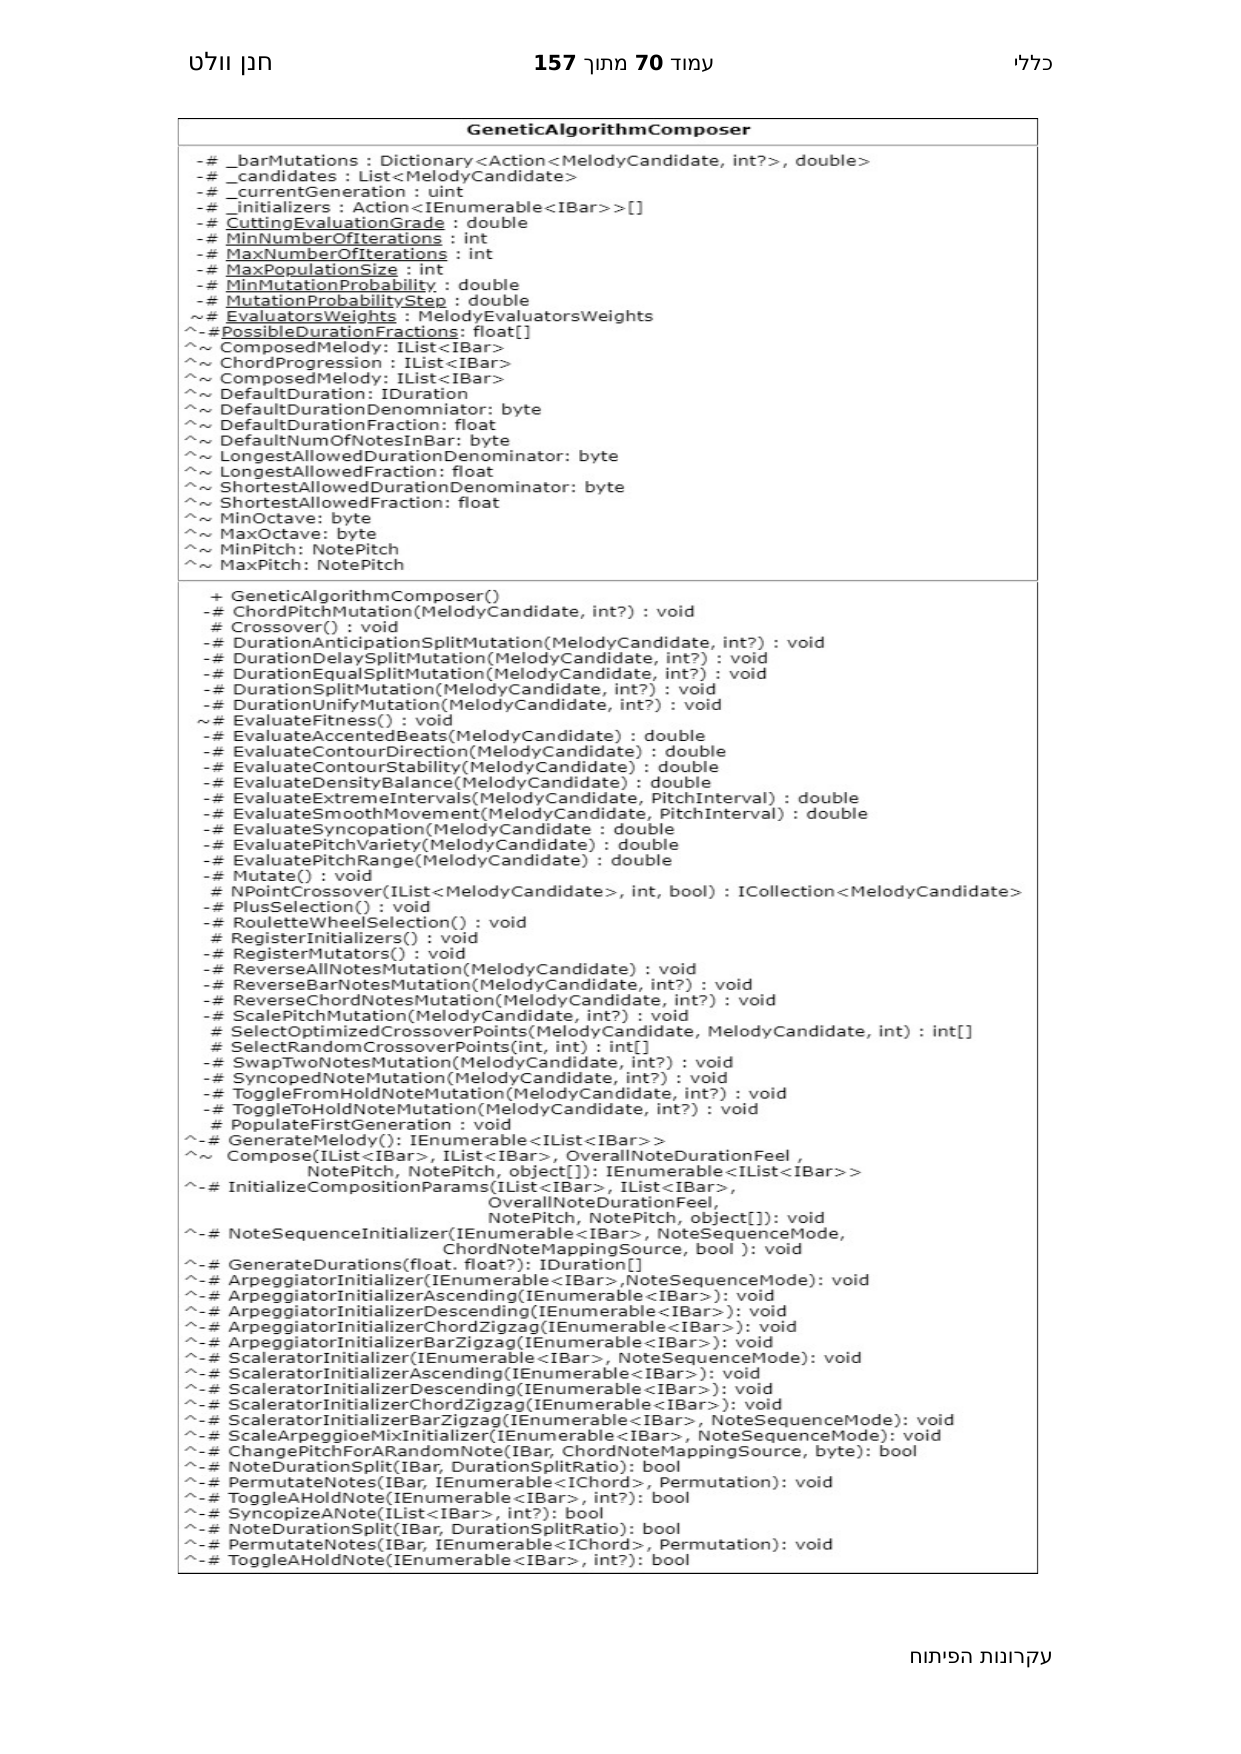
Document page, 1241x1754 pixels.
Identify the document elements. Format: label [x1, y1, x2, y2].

picture [177, 118, 1039, 1574]
